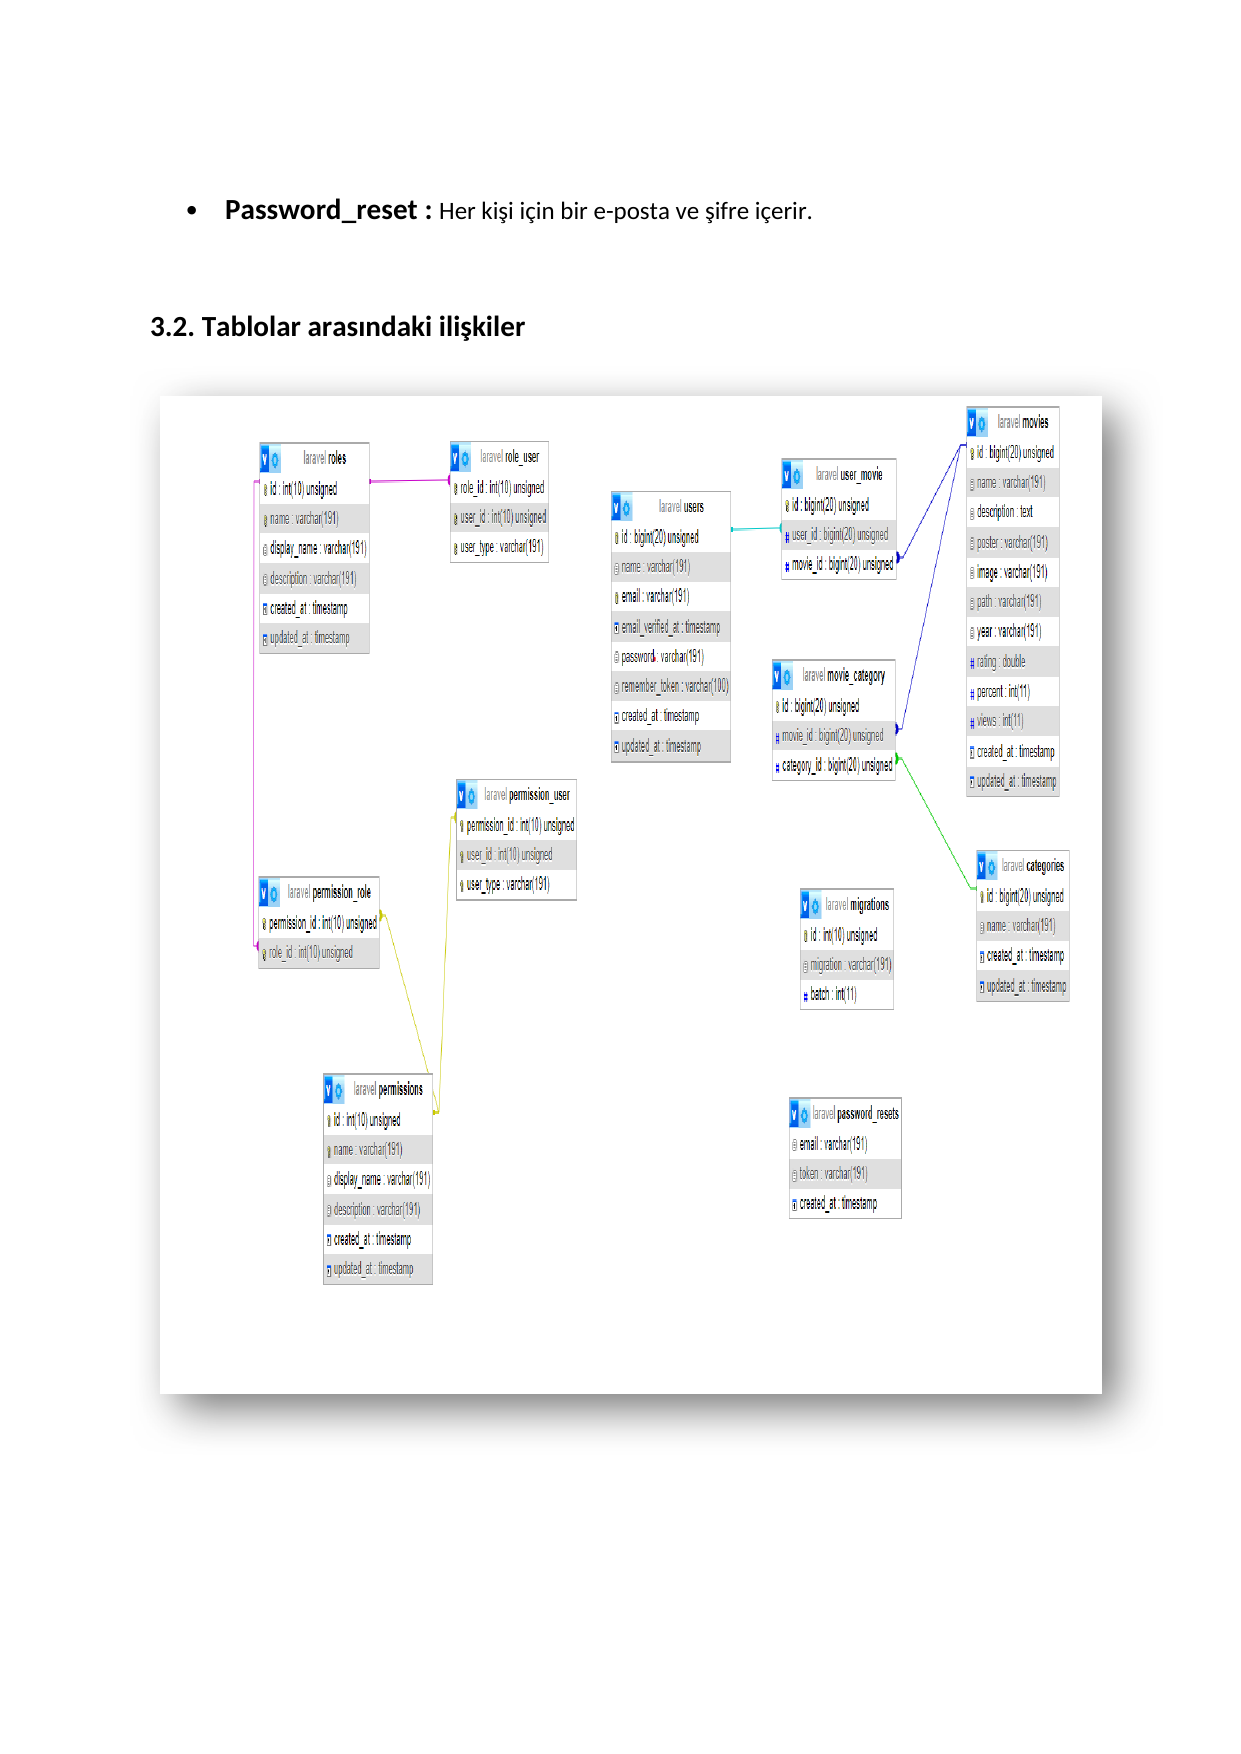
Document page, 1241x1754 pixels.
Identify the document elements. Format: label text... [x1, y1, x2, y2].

list Password_reset : Her kişi için bir e-posta ve şifre içerir. [187, 191, 1090, 227]
picture [160, 396, 1102, 1394]
text 3.2. Tablolar arasındaki ilişkiler [150, 308, 1090, 344]
